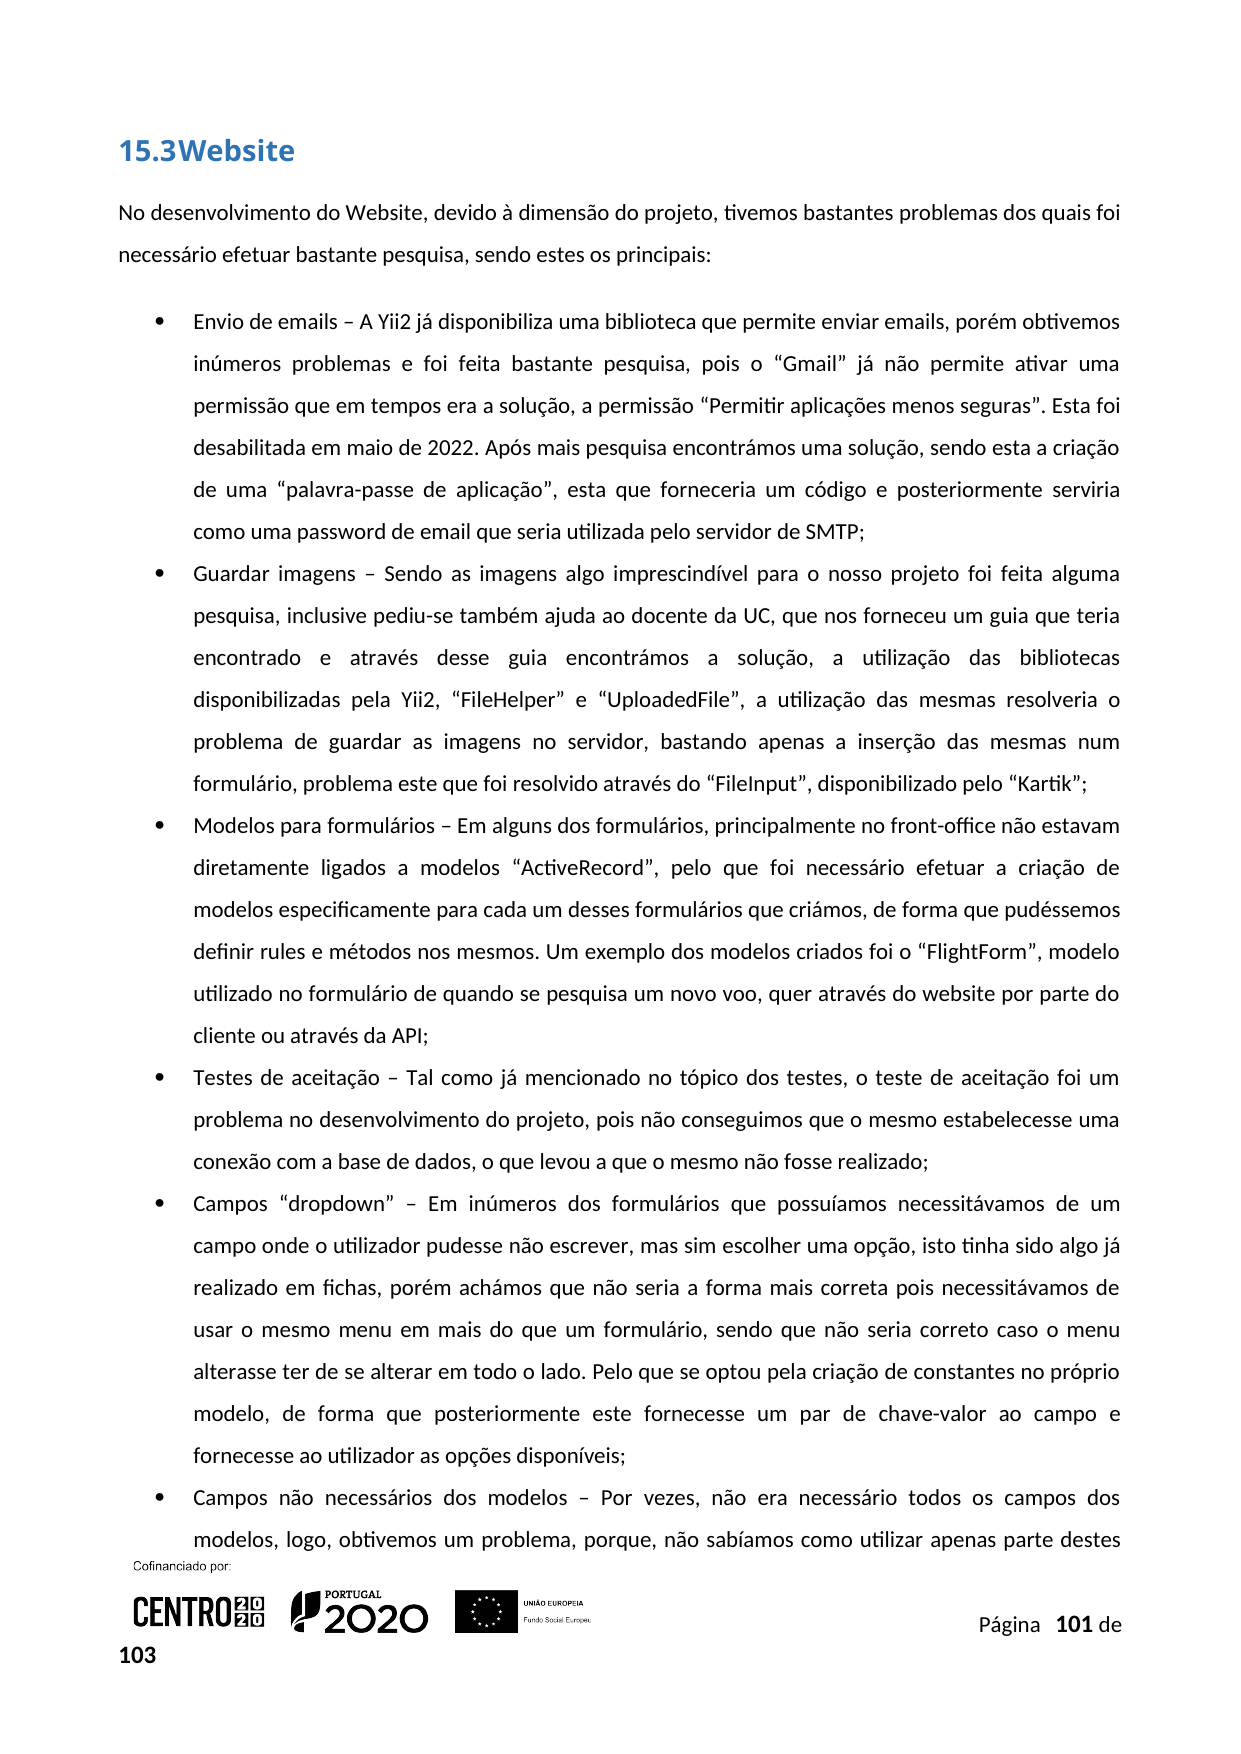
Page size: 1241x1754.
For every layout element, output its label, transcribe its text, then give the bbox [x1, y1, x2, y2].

list Campos “dropdown” – Em inúmeros dos formulários que possuíamos necessitávamos de um campo onde o utilizador pudesse não escrever, mas sim escolher uma opção, isto tinha sido algo já realizado em fichas, porém achámos que não seria a forma mais correta pois necessitávamos de usar o mesmo menu em mais do que um formulário, sendo que não seria correto caso o menu alterasse ter de se alterar em todo o lado. Pelo que se optou pela criação de constantes no próprio modelo, de forma que posteriormente este fornecesse um par de chave-valor ao campo e fornecesse ao utilizador as opções disponíveis; [156, 1189, 1122, 1469]
list Testes de aceitação – Tal como já mencionado no tópico dos testes, o teste de aceitação foi um problema no desenvolvimento do projeto, pois não conseguimos que o mesmo estabelecesse uma conexão com a base de dados, o que levou a que o mesmo não fosse realizado; [156, 1063, 1122, 1175]
subtitle Website [118, 131, 1122, 170]
picture [133, 1561, 591, 1633]
list Envio de emails – A Yii2 já disponibiliza uma biblioteca que permite enviar emails, porém obtivemos inúmeros problemas e foi feita bastante pesquisa, pois o “Gmail” já não permite ativar uma permissão que em tempos era a solução, a permissão “Permitir aplicações menos seguras”. Esta foi desabilitada em maio de 2022. Após mais pesquisa encontrámos uma solução, sendo esta a criação de uma “palavra-passe de aplicação”, esta que forneceria um código e posteriormente serviria como uma password de email que seria utilizada pelo servidor de SMTP; [156, 307, 1122, 545]
list Modelos para formulários – Em alguns dos formulários, principalmente no front-office não estavam diretamente ligados a modelos “ActiveRecord”, pelo que foi necessário efetuar a criação de modelos especificamente para cada um desses formulários que criámos, de forma que pudéssemos definir rules e métodos nos mesmos. Um exemplo dos modelos criados foi o “FlightForm”, modelo utilizado no formulário de quando se pesquisa um novo voo, quer através do website por parte do cliente ou através da API; [156, 811, 1122, 1049]
list Guardar imagens – Sendo as imagens algo imprescindível para o nosso projeto foi feita alguma pesquisa, inclusive pediu-se também ajuda ao docente da UC, que nos forneceu um guia que teria encontrado e através desse guia encontrámos a solução, a utilização das bibliotecas disponibilizadas pela Yii2, “FileHelper” e “UploadedFile”, a utilização das mesmas resolveria o problema de guardar as imagens no servidor, bastando apenas a inserção das mesmas num formulário, problema este que foi resolvido através do “FileInput”, disponibilizado pelo “Kartik”; [156, 559, 1122, 797]
text No desenvolvimento do Website, devido à dimensão do projeto, tivemos bastantes problemas dos quais foi necessário efetuar bastante pesquisa, sendo estes os principais: [118, 198, 1122, 268]
